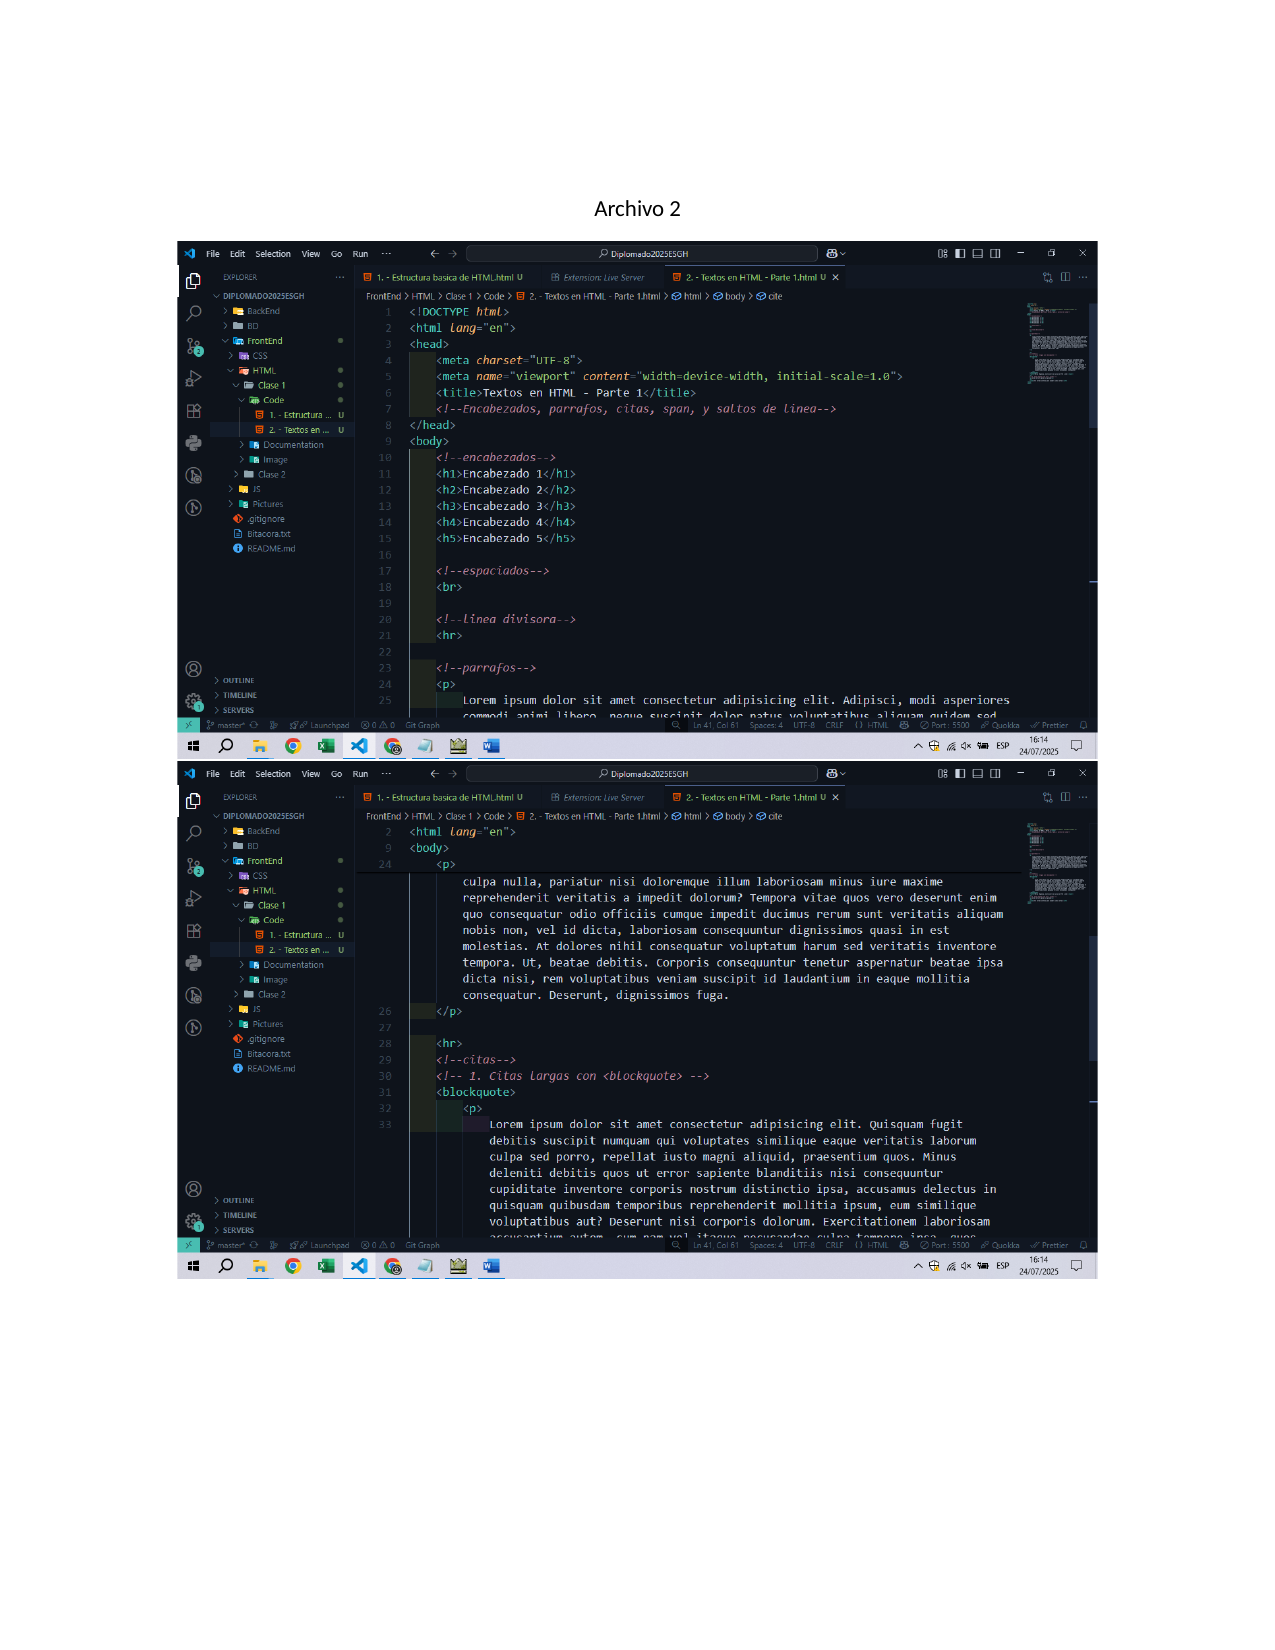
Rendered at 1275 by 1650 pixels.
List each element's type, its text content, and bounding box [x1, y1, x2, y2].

text Archivo 2 [177, 194, 1098, 222]
picture [177, 241, 1098, 759]
picture [177, 761, 1098, 1279]
